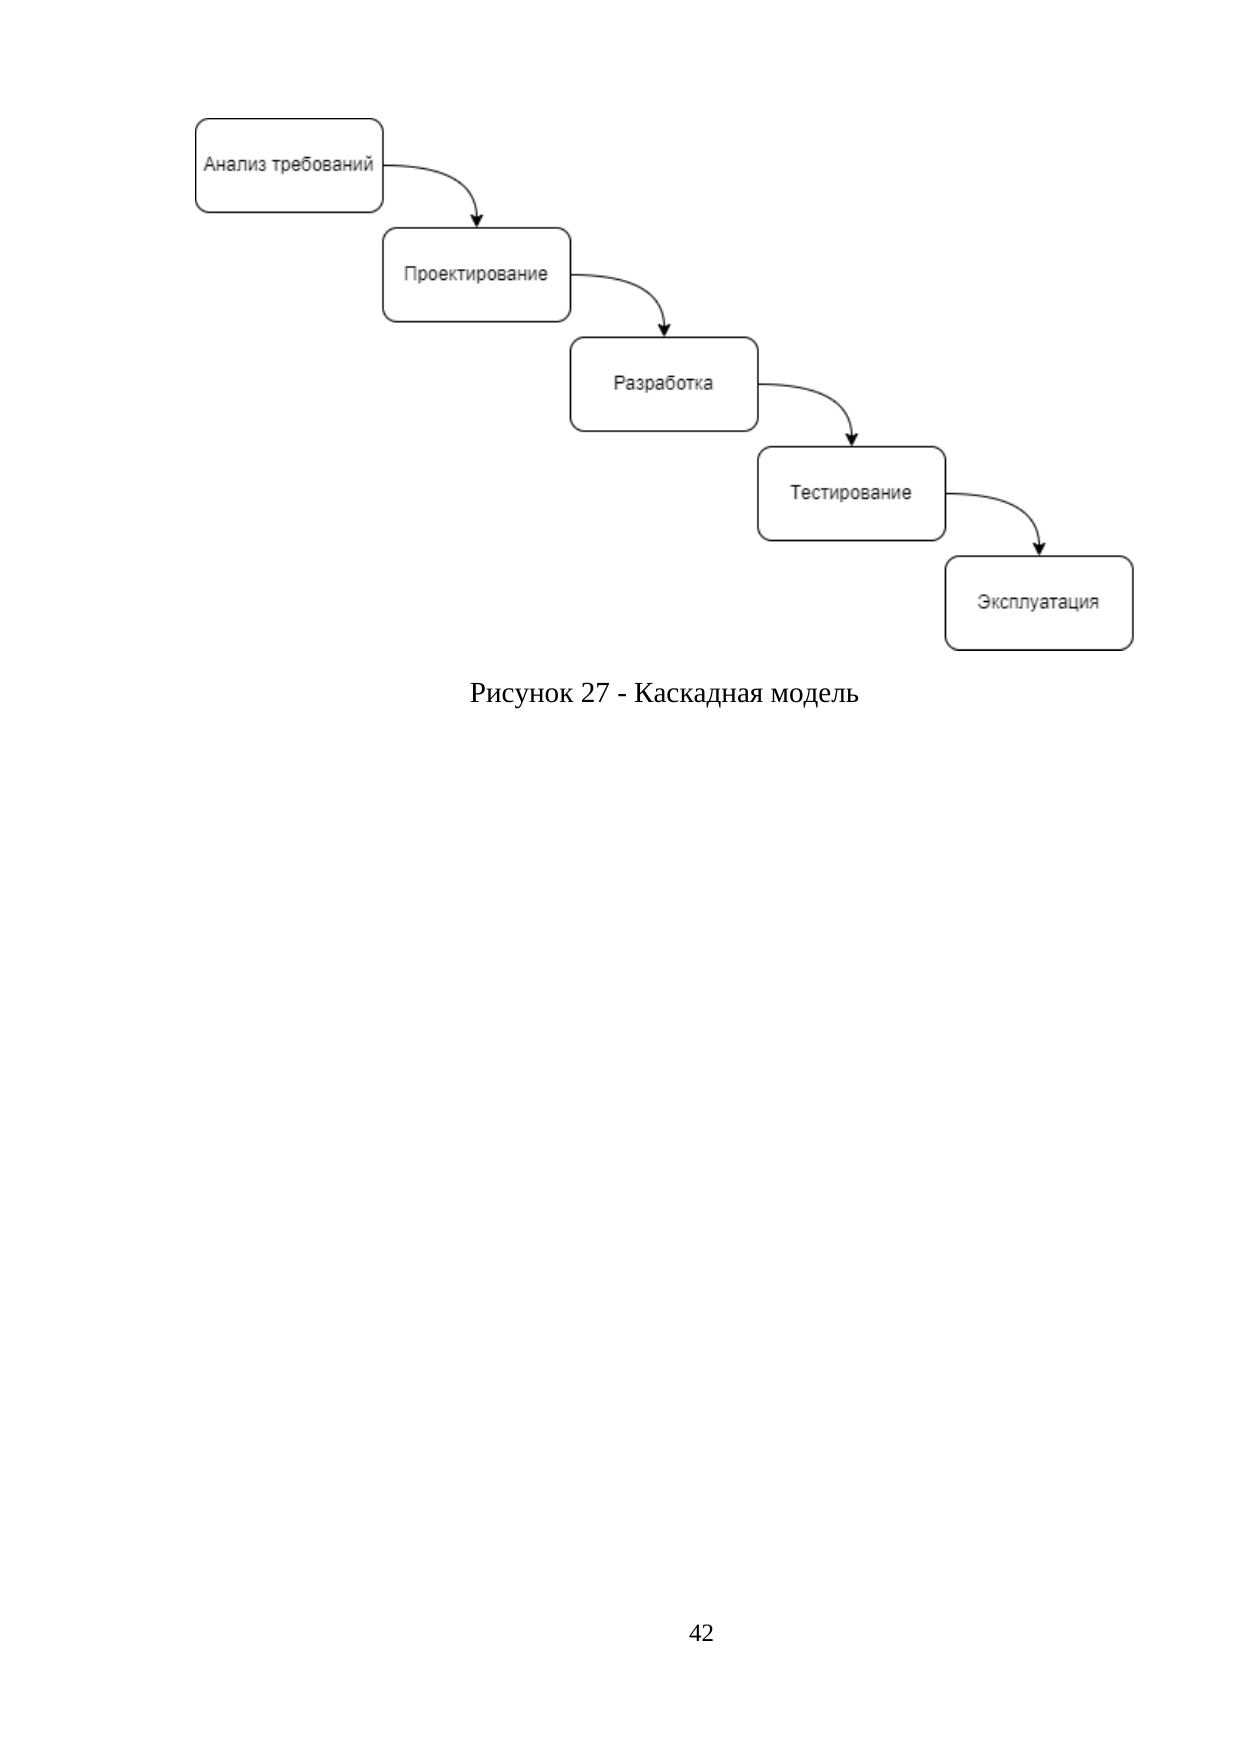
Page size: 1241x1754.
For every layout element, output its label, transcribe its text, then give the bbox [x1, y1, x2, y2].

picture [195, 118, 1134, 651]
text Рисунок - Каскадная модель [177, 676, 1152, 709]
